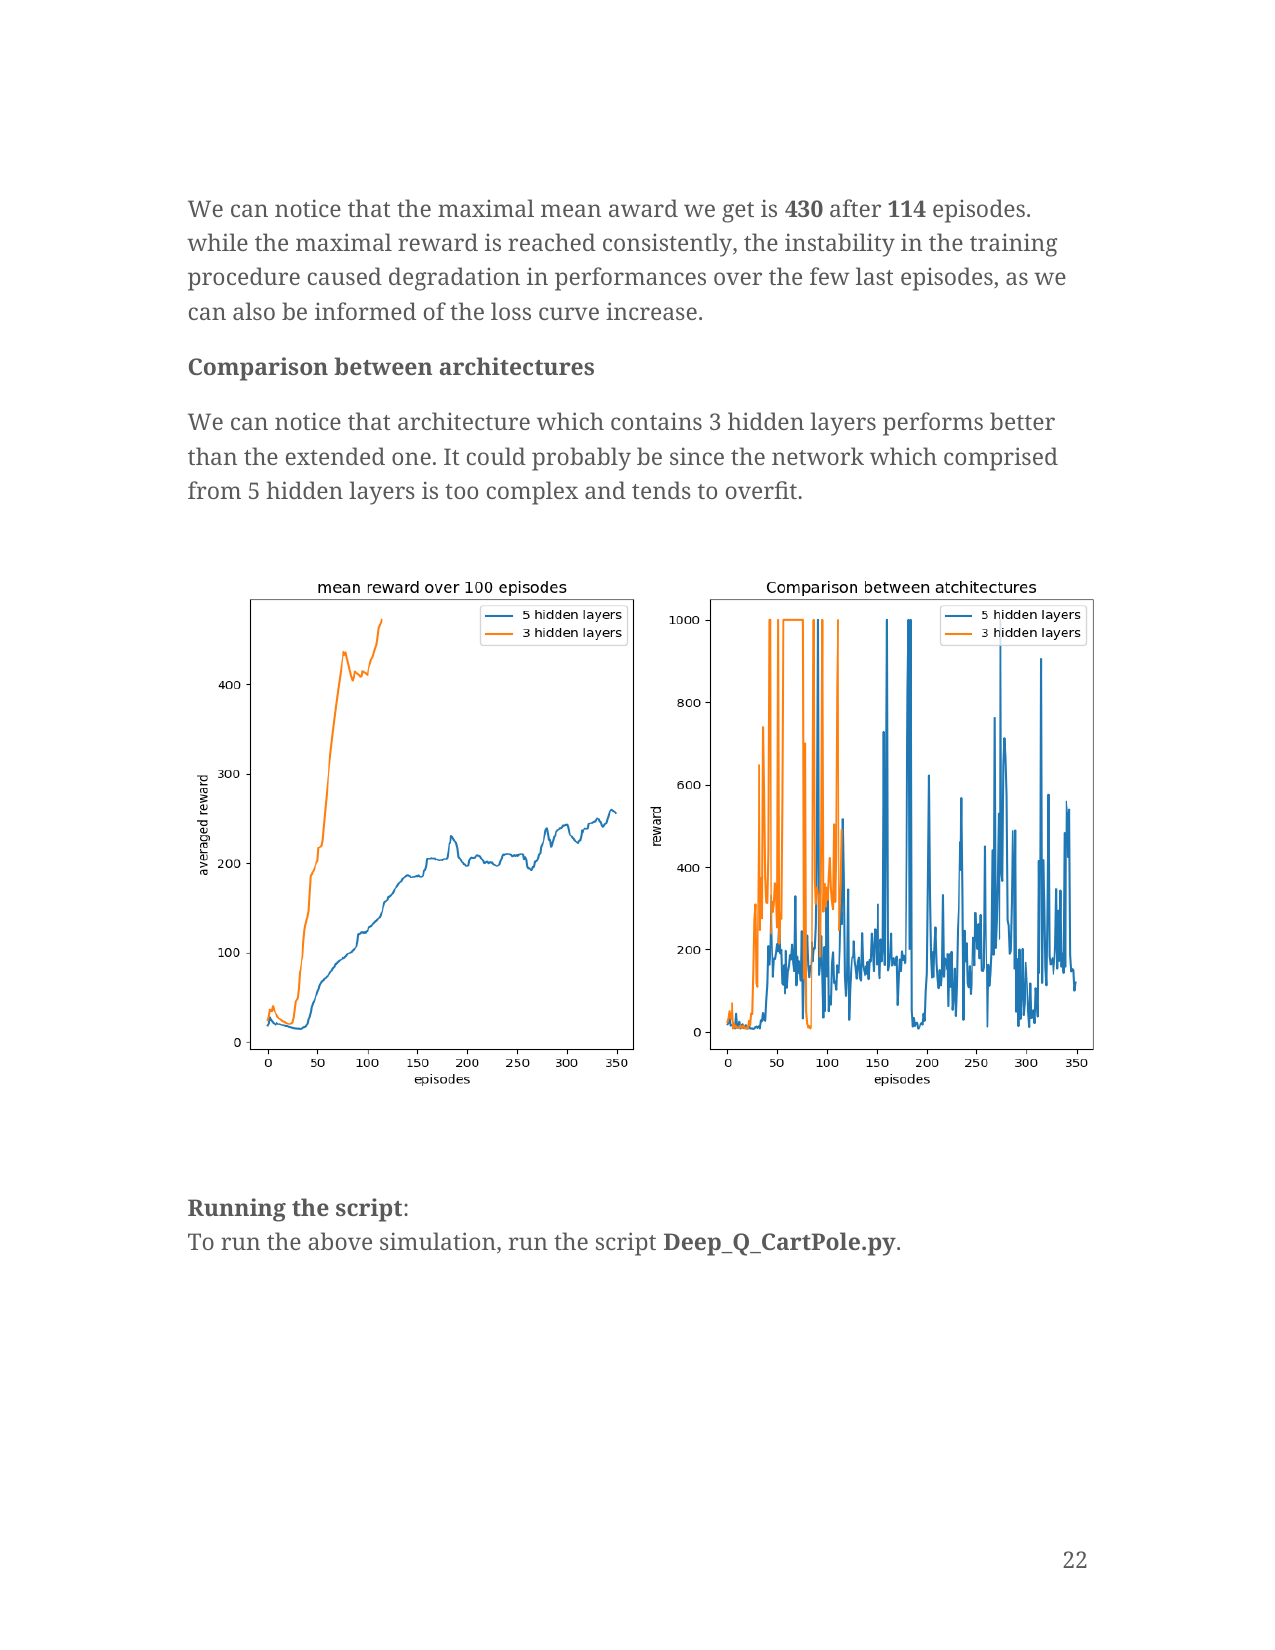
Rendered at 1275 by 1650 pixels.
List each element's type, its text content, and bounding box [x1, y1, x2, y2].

picture [187, 530, 1105, 1113]
text We can notice that architecture which contains 3 hidden layers performs better than the extended one. It could probably be since the network which comprised from 5 hidden layers is too complex and tends to overfit. [187, 406, 1087, 506]
text We can notice that the maximal mean award we get is 430 after 114 episodes. while the maximal reward is reached consistently, the instability in the training procedure caused degradation in performances over the few last episodes, as we can also be informed of the loss curve increase. [187, 192, 1087, 327]
text Running the script: To run the above simulation, run the script Deep_Q_CartPole.py. [187, 1192, 1087, 1257]
text Comparison between architectures [187, 351, 1087, 382]
